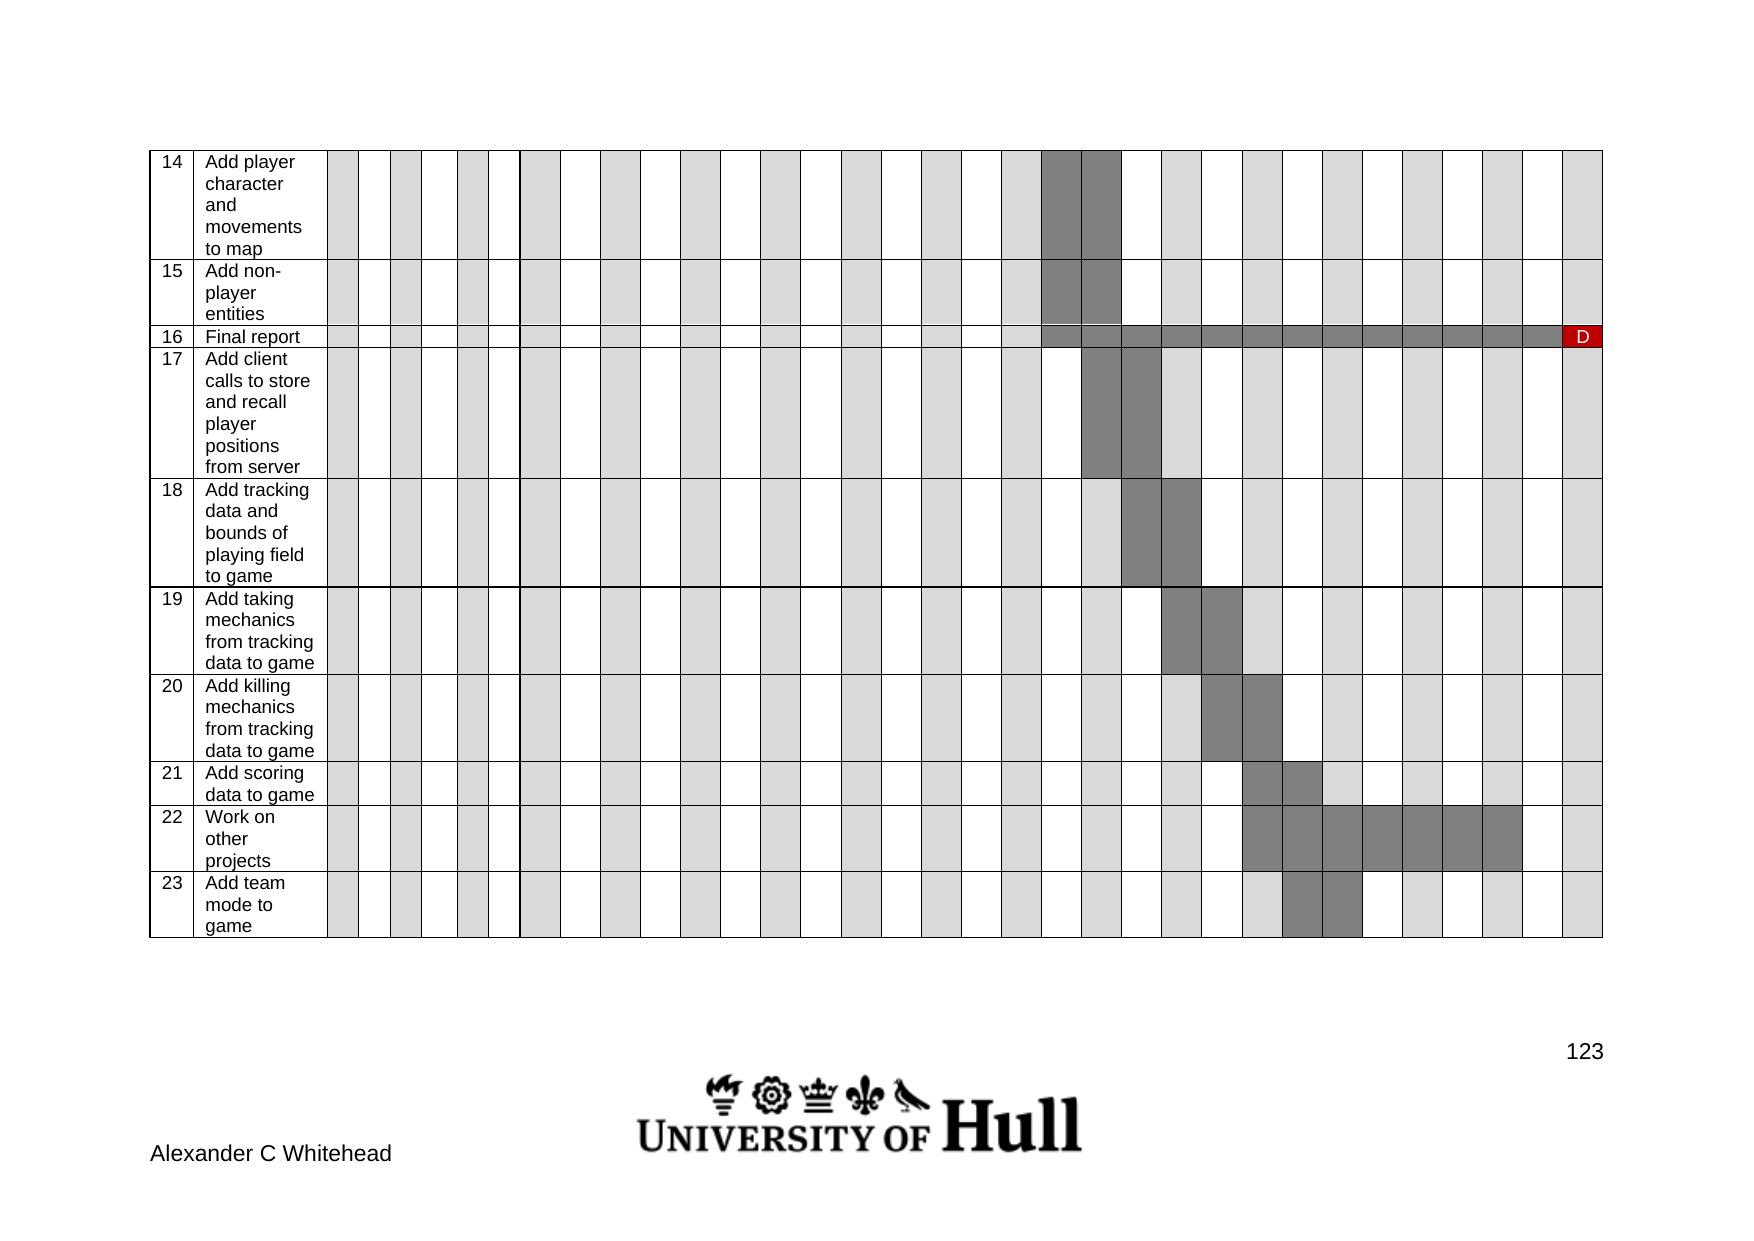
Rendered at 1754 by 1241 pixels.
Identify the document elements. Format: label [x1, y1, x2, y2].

picture [630, 1064, 1091, 1162]
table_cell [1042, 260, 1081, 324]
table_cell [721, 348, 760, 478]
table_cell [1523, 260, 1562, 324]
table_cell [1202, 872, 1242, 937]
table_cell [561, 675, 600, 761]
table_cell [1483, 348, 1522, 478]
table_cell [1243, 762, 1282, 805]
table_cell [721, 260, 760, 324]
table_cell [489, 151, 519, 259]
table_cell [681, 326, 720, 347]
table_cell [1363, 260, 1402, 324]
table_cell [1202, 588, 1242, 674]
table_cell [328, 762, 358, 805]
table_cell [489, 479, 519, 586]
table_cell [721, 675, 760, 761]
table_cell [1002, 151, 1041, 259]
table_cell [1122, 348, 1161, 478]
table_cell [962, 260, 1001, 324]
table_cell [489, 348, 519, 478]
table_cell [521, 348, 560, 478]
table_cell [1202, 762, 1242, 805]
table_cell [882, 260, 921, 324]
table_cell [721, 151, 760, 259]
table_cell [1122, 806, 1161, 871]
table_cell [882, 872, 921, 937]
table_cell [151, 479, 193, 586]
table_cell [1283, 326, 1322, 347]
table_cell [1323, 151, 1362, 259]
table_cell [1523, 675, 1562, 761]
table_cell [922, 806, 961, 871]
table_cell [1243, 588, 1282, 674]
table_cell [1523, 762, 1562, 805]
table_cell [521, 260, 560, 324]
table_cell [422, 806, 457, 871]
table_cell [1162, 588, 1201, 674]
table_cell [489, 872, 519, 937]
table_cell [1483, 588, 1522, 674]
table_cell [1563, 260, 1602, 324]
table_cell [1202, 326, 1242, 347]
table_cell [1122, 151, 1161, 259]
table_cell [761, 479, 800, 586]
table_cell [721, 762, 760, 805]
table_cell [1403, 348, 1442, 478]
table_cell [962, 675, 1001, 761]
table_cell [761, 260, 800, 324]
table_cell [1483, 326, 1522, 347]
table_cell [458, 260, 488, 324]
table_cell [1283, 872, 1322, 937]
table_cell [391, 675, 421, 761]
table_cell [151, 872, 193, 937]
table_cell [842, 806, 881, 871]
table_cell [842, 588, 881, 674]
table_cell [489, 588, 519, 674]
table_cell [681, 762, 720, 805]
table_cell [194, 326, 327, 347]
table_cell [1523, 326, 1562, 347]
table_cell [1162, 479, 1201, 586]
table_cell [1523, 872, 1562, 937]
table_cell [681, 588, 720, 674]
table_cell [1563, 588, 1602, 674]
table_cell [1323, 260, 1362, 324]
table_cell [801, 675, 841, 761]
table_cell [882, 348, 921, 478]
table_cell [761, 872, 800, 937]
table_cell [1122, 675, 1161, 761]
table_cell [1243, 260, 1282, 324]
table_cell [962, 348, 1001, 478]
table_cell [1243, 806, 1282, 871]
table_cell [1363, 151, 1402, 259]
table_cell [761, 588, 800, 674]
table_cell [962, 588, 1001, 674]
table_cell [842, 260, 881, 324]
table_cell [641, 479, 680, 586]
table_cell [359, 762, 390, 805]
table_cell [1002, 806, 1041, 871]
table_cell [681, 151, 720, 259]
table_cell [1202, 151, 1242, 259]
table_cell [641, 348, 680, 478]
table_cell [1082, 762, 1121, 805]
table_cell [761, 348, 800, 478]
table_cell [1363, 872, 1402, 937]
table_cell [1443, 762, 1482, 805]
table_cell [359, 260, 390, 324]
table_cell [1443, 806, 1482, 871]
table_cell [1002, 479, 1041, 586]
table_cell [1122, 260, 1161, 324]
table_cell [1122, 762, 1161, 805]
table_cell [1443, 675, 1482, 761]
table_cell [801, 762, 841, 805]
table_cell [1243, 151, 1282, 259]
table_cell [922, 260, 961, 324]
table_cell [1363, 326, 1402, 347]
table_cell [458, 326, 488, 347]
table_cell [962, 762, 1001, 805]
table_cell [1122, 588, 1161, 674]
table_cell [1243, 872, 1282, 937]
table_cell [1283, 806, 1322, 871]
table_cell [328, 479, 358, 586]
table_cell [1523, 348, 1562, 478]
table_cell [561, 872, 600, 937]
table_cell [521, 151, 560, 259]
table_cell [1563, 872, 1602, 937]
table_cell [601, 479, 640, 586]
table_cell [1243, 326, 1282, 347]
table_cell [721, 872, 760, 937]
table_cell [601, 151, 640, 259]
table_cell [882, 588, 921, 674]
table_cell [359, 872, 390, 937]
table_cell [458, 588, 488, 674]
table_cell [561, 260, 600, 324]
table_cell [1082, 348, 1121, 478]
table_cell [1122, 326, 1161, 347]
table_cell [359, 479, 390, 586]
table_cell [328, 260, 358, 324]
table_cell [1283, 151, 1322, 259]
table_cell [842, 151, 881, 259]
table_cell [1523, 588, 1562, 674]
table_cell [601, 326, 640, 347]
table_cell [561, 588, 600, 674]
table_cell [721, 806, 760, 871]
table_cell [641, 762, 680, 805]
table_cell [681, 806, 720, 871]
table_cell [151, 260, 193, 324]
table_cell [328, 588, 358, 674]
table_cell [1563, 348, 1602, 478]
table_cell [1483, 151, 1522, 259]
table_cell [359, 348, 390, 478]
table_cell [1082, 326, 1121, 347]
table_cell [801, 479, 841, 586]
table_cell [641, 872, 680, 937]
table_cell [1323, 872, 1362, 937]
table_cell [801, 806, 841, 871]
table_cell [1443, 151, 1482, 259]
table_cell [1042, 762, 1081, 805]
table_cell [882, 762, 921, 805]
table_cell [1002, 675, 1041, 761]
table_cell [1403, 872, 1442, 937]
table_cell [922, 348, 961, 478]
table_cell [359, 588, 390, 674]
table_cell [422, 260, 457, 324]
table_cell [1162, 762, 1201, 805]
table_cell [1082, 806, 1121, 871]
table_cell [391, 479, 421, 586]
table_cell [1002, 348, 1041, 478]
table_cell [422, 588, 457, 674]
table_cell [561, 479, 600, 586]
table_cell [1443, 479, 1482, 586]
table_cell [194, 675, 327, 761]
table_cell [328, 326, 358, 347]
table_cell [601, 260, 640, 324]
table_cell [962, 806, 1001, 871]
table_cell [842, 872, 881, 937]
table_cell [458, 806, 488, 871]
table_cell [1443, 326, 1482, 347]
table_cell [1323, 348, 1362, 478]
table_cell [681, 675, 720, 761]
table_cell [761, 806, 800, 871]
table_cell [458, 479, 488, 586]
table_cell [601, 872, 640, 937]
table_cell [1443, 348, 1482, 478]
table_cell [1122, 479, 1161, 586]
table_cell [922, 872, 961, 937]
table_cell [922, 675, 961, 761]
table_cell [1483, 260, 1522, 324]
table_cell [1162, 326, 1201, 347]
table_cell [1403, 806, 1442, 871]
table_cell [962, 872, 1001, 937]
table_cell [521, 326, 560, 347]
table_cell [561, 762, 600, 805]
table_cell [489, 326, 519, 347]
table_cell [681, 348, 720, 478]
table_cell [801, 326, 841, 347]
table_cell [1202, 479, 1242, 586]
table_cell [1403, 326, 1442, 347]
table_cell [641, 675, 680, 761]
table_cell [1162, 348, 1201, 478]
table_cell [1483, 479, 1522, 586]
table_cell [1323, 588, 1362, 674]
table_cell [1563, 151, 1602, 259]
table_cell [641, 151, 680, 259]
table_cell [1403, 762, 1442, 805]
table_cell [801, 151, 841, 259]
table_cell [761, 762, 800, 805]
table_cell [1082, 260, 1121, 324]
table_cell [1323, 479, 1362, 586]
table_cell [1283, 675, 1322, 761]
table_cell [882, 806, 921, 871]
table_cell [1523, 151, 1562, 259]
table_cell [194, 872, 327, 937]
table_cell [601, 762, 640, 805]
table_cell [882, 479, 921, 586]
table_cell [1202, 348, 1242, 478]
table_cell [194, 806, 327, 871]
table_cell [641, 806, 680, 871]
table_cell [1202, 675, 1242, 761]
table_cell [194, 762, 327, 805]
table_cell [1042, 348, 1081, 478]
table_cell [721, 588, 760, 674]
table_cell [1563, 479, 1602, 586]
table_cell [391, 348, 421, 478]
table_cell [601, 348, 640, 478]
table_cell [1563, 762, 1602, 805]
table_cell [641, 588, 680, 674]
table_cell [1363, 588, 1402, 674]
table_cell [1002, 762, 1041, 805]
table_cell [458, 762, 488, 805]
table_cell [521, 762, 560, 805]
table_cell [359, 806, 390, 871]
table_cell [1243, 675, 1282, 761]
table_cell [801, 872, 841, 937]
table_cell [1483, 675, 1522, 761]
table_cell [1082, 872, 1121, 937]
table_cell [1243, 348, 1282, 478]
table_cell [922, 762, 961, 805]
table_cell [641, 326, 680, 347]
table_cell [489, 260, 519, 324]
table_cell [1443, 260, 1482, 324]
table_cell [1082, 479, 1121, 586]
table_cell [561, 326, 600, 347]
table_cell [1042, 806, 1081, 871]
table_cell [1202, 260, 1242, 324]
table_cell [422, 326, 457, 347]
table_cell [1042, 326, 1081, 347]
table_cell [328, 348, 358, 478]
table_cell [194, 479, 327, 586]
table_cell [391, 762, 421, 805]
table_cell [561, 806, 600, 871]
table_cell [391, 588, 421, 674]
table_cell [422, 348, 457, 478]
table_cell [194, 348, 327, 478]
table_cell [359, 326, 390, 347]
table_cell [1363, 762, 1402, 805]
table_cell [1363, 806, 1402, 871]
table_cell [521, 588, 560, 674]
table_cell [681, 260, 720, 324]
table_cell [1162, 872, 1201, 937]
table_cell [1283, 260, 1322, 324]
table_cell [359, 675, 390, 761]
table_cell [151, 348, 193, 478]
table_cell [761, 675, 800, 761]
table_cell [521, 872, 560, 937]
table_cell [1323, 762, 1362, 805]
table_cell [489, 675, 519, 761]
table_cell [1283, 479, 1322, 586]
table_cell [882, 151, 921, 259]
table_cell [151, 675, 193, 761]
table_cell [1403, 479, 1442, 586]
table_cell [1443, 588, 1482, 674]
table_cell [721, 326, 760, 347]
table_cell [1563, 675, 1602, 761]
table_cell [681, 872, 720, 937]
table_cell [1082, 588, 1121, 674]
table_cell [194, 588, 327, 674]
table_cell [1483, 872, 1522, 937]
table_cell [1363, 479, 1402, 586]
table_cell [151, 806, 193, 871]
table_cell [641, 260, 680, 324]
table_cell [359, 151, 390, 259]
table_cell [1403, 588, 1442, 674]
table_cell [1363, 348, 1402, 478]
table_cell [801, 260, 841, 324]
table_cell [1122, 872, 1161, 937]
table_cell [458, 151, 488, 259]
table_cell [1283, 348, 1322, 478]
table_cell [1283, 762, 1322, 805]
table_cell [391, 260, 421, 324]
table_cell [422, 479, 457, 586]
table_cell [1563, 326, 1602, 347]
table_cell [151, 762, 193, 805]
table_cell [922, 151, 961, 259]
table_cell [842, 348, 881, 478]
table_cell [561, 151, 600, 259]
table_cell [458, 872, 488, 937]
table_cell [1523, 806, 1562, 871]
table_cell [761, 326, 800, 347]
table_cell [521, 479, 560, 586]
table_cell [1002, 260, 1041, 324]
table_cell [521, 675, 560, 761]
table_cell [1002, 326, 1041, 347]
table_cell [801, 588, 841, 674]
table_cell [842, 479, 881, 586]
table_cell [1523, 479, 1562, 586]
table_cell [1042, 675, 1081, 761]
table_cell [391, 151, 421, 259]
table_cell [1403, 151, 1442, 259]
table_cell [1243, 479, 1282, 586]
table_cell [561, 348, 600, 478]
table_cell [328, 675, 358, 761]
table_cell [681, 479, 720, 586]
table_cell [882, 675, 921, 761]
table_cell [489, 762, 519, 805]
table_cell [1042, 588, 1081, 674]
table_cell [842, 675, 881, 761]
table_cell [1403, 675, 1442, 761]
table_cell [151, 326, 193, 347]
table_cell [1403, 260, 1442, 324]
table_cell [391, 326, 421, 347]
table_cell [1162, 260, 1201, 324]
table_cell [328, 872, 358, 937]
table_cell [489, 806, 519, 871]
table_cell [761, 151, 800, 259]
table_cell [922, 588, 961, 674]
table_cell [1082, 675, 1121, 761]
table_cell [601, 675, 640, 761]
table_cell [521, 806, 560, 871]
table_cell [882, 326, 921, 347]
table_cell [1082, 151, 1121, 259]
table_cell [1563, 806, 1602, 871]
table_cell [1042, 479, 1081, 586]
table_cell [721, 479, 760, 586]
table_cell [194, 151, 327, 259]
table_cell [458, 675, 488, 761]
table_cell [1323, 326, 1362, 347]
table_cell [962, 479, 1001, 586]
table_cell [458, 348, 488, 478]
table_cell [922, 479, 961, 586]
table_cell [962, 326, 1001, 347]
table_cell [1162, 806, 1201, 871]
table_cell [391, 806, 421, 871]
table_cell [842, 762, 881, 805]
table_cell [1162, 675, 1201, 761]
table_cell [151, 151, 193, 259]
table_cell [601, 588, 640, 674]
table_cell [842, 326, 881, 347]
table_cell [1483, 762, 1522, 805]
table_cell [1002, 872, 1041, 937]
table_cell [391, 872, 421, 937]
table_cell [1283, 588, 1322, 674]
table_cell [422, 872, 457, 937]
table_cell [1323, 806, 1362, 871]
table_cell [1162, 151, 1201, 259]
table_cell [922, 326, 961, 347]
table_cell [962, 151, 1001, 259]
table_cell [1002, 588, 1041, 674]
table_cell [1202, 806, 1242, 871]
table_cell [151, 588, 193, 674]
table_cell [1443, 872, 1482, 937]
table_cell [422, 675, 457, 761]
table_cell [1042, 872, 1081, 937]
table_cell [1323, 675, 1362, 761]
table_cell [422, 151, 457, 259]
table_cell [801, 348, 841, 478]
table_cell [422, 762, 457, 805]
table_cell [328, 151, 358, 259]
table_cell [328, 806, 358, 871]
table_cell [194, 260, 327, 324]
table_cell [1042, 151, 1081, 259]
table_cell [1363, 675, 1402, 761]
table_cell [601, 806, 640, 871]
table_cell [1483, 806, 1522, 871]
